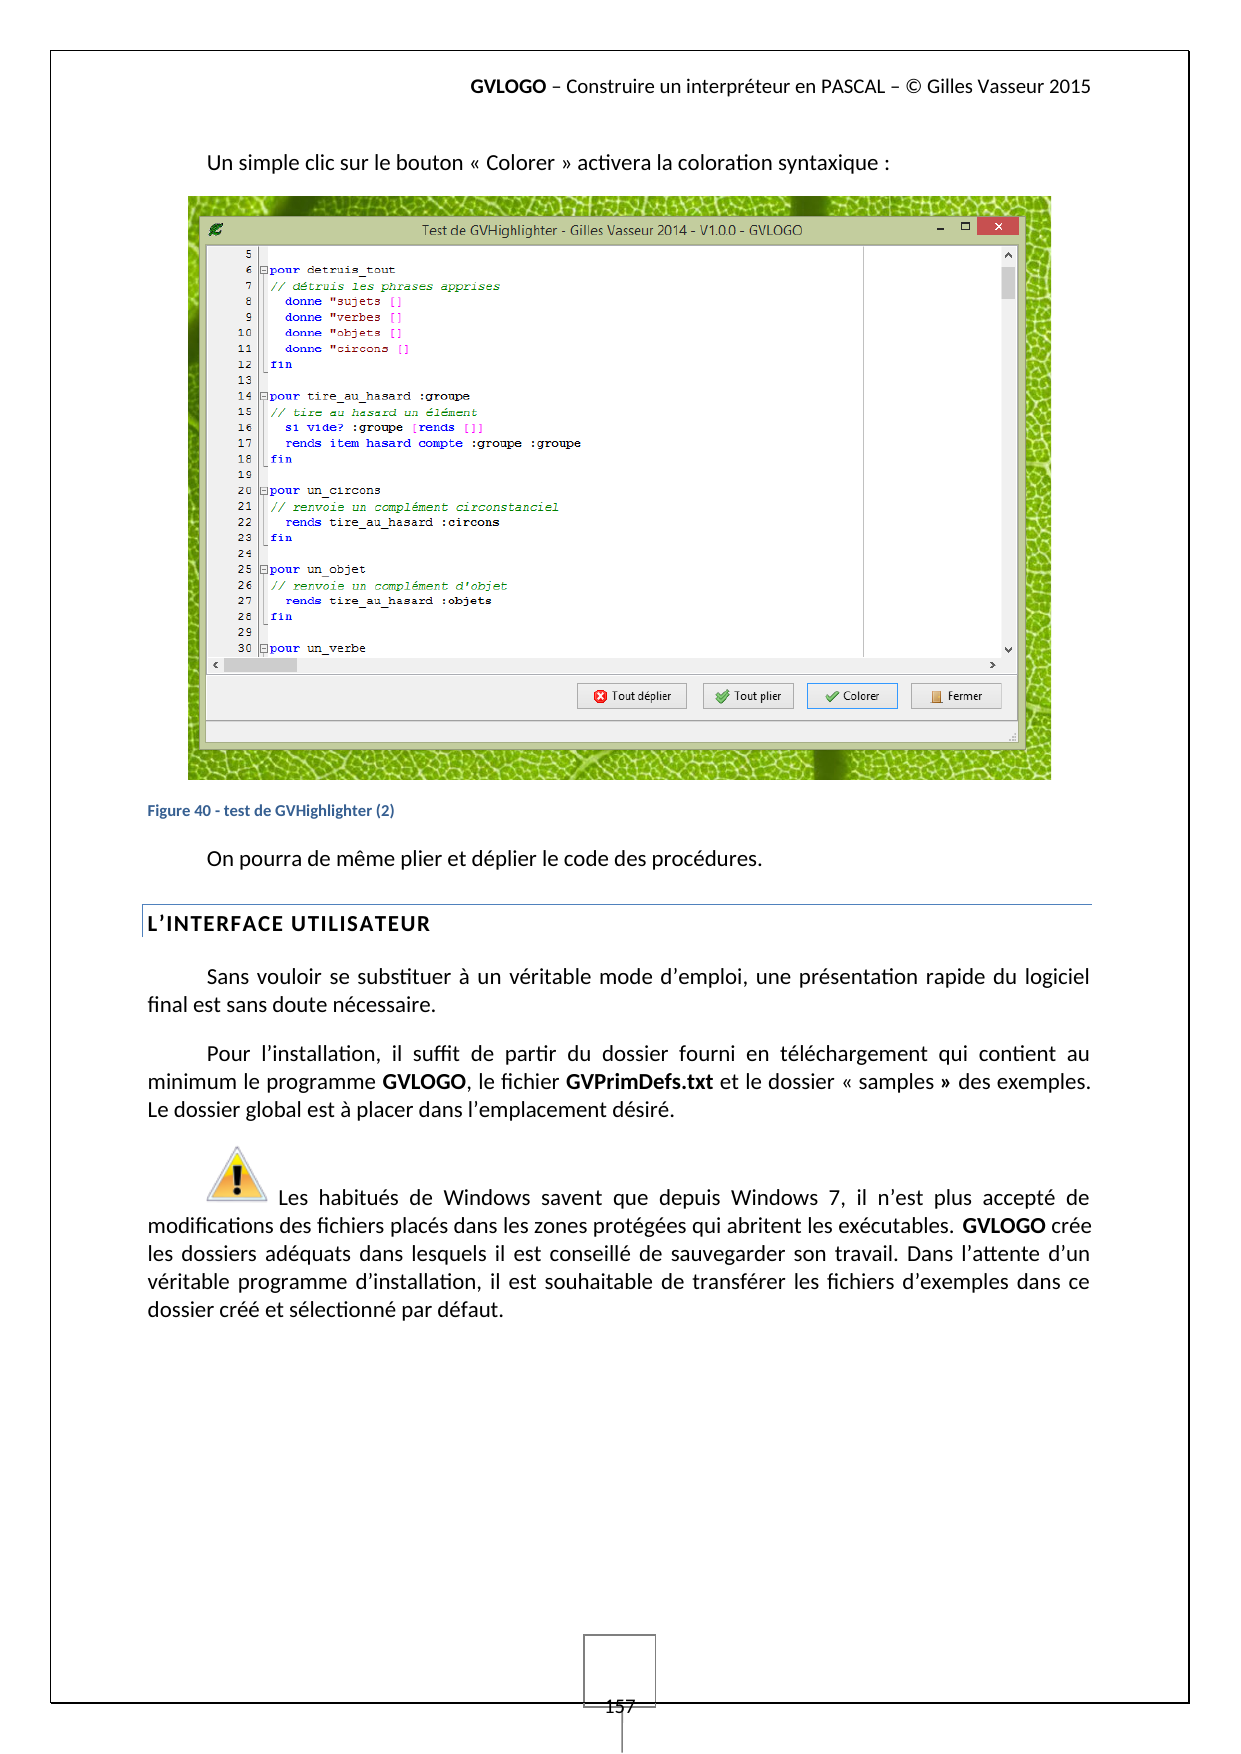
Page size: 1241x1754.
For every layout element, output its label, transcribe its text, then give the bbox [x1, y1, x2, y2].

text Un simple clic sur le bouton « Colorer » activera la coloration syntaxique : [147, 148, 1092, 176]
text Sans vouloir se substituer à un véritable mode d’emploi, une présentation rapide du logiciel final est sans doute nécessaire. [147, 962, 1092, 1018]
subtitle L’interface utilisateur [143, 905, 1092, 937]
text Les habitués de Windows savent que depuis Windows 7, il n’est plus accepté de modifications des fichiers placés dans les zones protégées qui abritent les exécutables. GVLOGO crée les dossiers adéquats dans lesquels il est conseillé de sauvegarder son travail. Dans l’attente d’un véritable programme d’installation, il est souhaitable de transférer les fichiers d’exemples dans ce dossier créé et sélectionné par défaut. [147, 1144, 1092, 1323]
picture [188, 196, 1052, 780]
text Pour l’installation, il suffit de partir du dossier fourni en téléchargement qui contient au minimum le programme GVLOGO, le fichier GVPrimDefs.txt et le dossier « samples » des exemples. Le dossier global est à placer dans l’emplacement désiré. [147, 1039, 1092, 1123]
text On pourra de même plier et déplier le code des procédures. [147, 844, 1092, 872]
text Figure - test de GVHighlighter (2) [147, 800, 1092, 820]
picture [206, 1144, 268, 1205]
